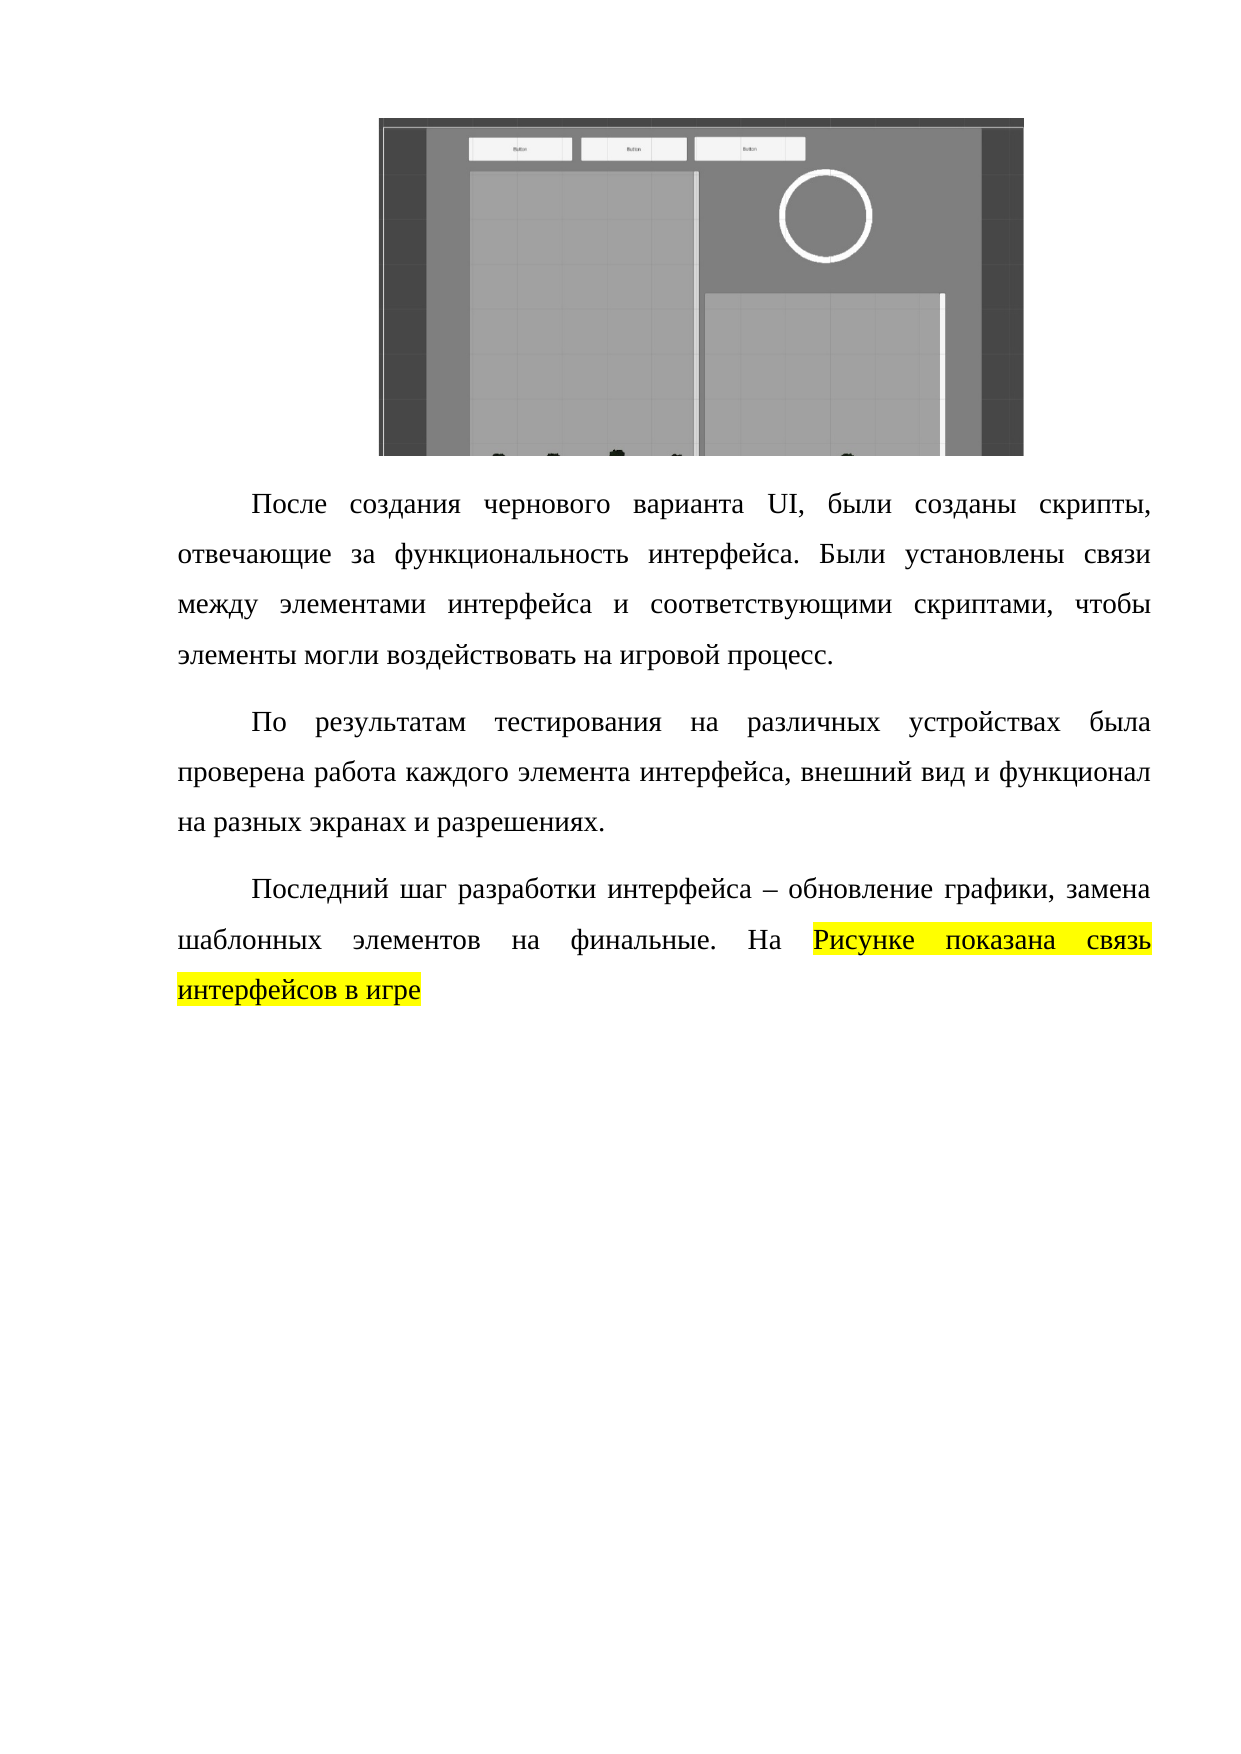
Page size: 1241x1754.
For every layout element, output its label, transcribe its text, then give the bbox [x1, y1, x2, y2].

picture [378, 118, 1024, 456]
text После создания чернового варианта UI, были созданы скрипты, отвечающие за функциональность интерфейса. Были установлены связи между элементами интерфейса и соответствующими скриптами, чтобы элементы могли воздействовать на игровой процесс. [177, 486, 1152, 670]
text По результатам тестирования на различных устройствах была проверена работа каждого элемента интерфейса, внешний вид и функционал на разных экранах и разрешениях. [177, 704, 1152, 838]
text Последний шаг разработки интерфейса – обновление графики, замена шаблонных элементов на финальные. На Рисунке показана связь интерфейсов в игре [177, 871, 1152, 1006]
